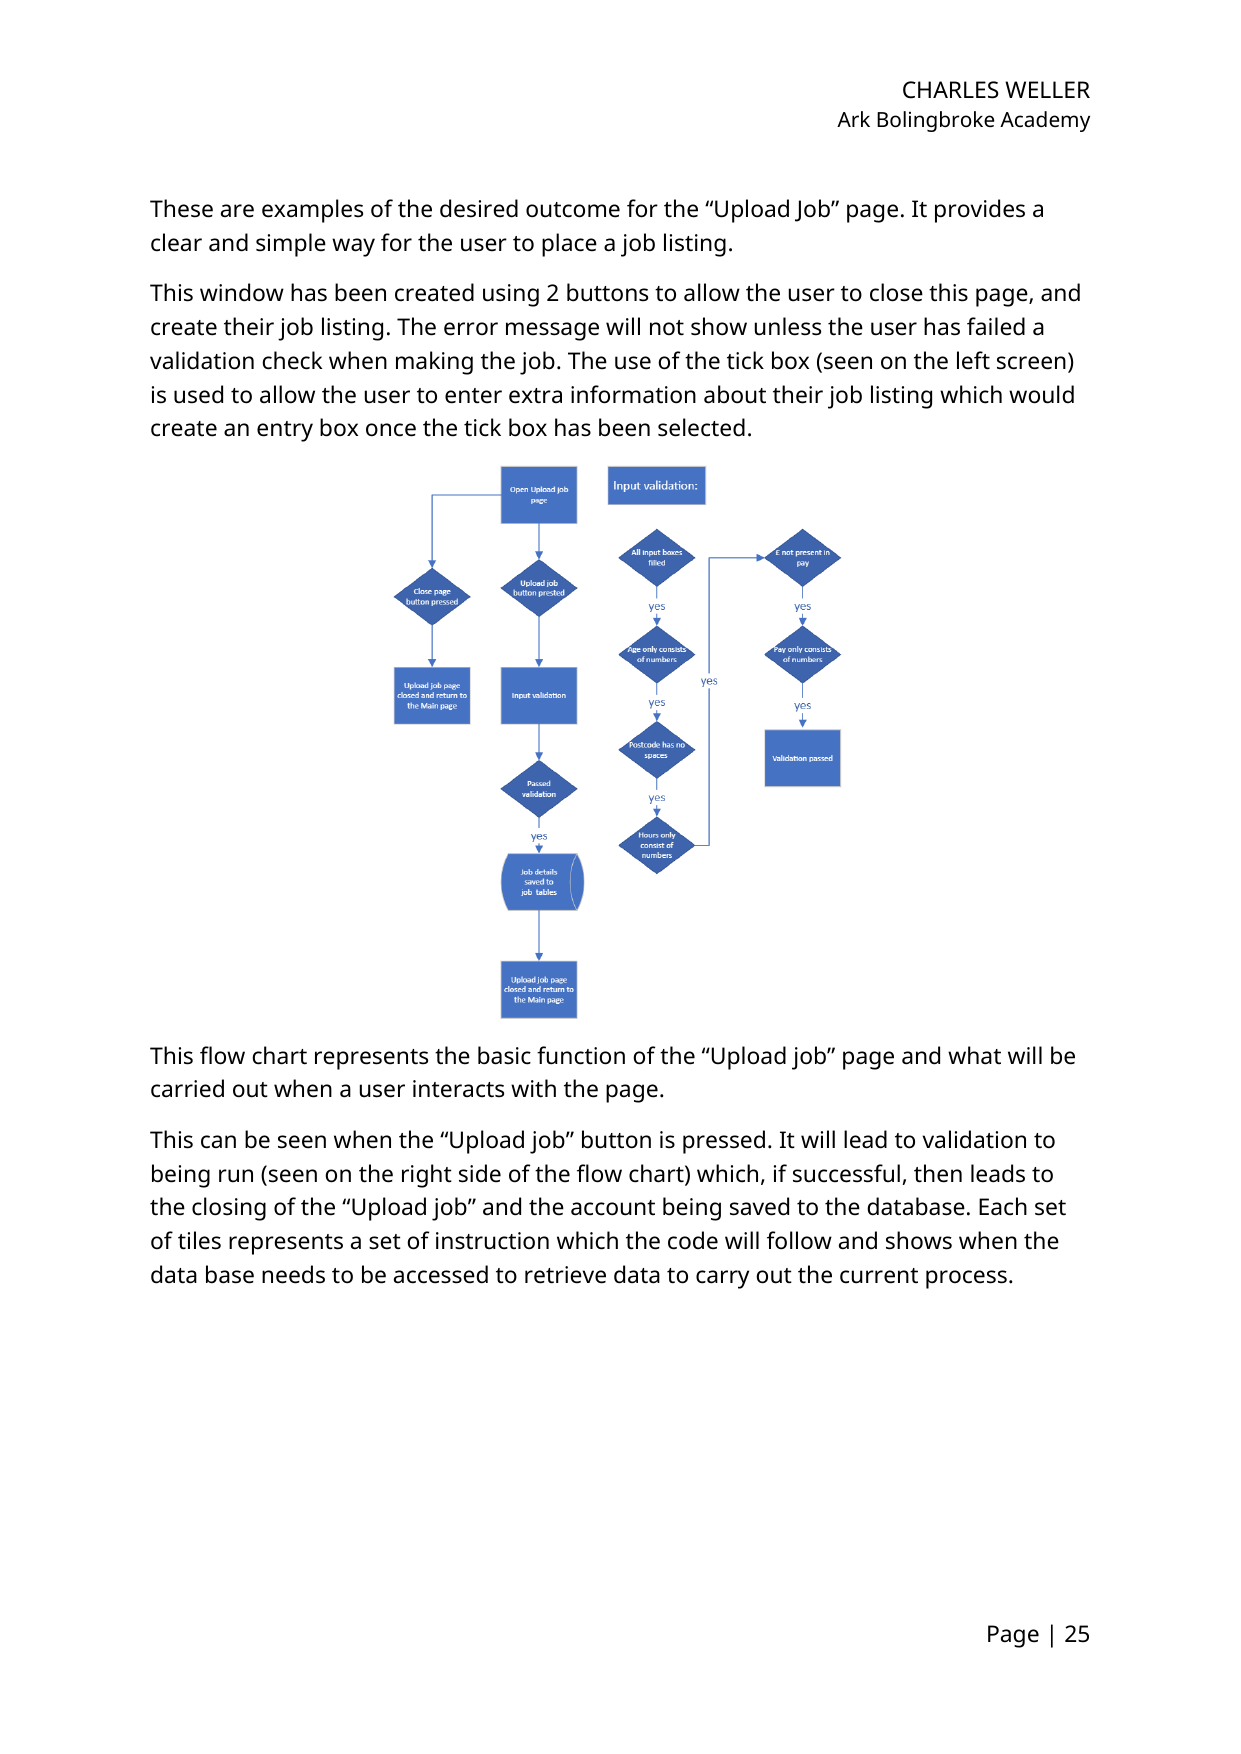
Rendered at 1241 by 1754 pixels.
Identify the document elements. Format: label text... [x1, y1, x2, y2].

text This flow chart represents the basic function of the “Upload job” page and what will be carried out when a user interacts with the page. [150, 1040, 1090, 1105]
text This window has been created using 2 buttons to allow the user to close this page, and create their job listing. The error message will not show unless the user has failed a validation check when making the job. The use of the tick box (seen on the left screen) is used to allow the user to enter extra information about their job listing which would create an entry box once the tick box has been selected. [150, 277, 1090, 443]
picture [391, 462, 849, 1021]
text This can be seen when the “Upload job” button is pressed. It will lead to validation to being run (seen on the right side of the flow chart) which, if successful, then leads to the closing of the “Upload job” and the account being saved to the database. Each set of tiles represents a set of instruction which the code will follow and shows when the data base needs to be accessed to retrieve data to carry out the current process. [150, 1124, 1090, 1290]
text These are examples of the desired outcome for the “Upload Job” page. It provides a clear and simple way for the user to place a job listing. [150, 193, 1090, 258]
